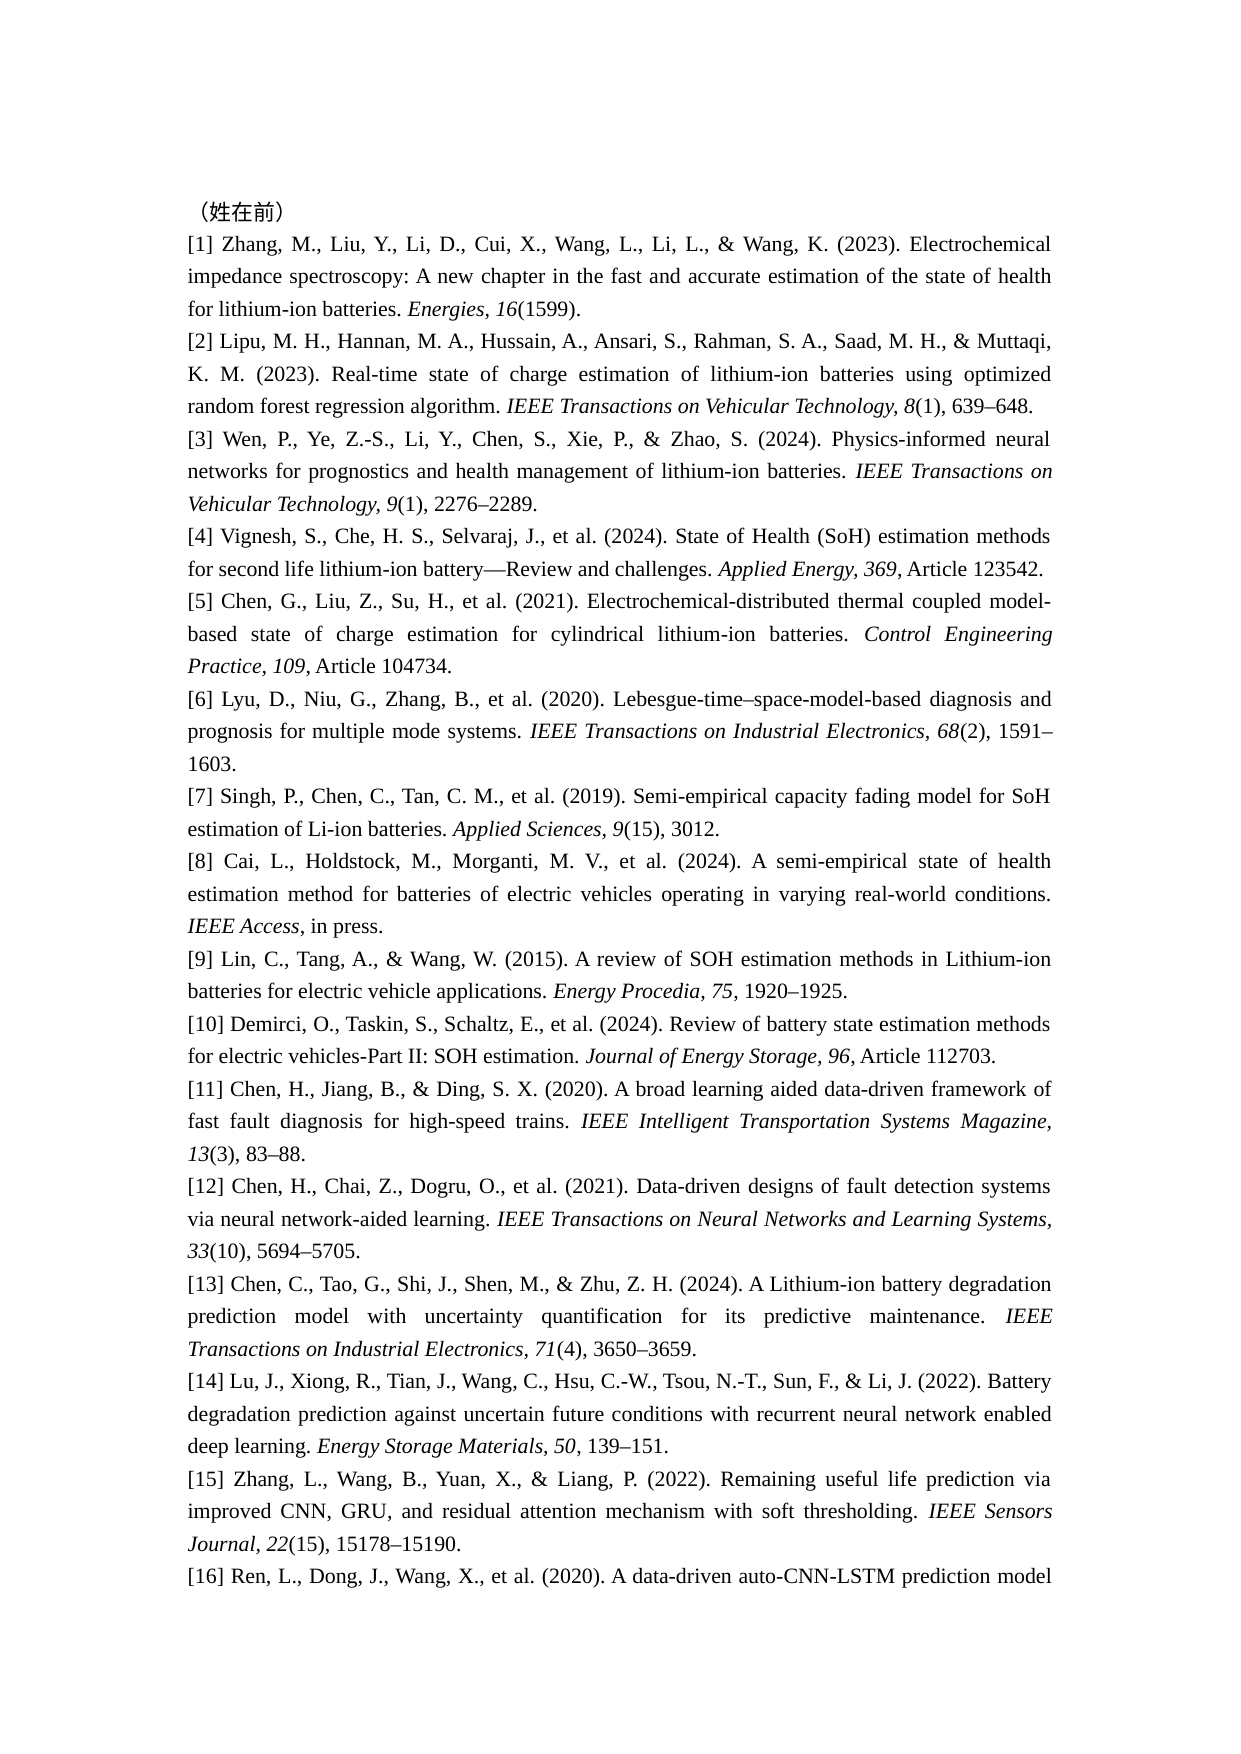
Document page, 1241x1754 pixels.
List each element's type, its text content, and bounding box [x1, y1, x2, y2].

text [4] Vignesh, S., Che, H. S., Selvaraj, J., et al. (2024). State of Health (SoH) estimation methods for second life lithium-ion battery—Review and challenges. Applied Energy, 369, Article 123542. [187, 519, 1053, 584]
text [14] Lu, J., Xiong, R., Tian, J., Wang, C., Hsu, C.-W., Tsou, N.-T., Sun, F., & Li, J. (2022). Battery degradation prediction against uncertain future conditions with recurrent neural network enabled deep learning. Energy Storage Materials, 50, 139–151. [187, 1364, 1053, 1462]
text [13] Chen, C., Tao, G., Shi, J., Shen, M., & Zhu, Z. H. (2024). A Lithium-ion battery degradation prediction model with uncertainty quantification for its predictive maintenance. IEEE Transactions on Industrial Electronics, 71(4), 3650–3659. [187, 1267, 1053, 1364]
text [5] Chen, G., Liu, Z., Su, H., et al. (2021). Electrochemical-distributed thermal coupled model-based state of charge estimation for cylindrical lithium-ion batteries. Control Engineering Practice, 109, Article 104734. [187, 584, 1053, 682]
text （姓在前） [187, 194, 1053, 227]
text [12] Chen, H., Chai, Z., Dogru, O., et al. (2021). Data-driven designs of fault detection systems via neural network-aided learning. IEEE Transactions on Neural Networks and Learning Systems, 33(10), 5694–5705. [187, 1169, 1053, 1267]
text [2] Lipu, M. H., Hannan, M. A., Hussain, A., Ansari, S., Rahman, S. A., Saad, M. H., & Muttaqi, K. M. (2023). Real-time state of charge estimation of lithium-ion batteries using optimized random forest regression algorithm. IEEE Transactions on Vehicular Technology, 8(1), 639–648. [187, 324, 1053, 422]
text [10] Demirci, O., Taskin, S., Schaltz, E., et al. (2024). Review of battery state estimation methods for electric vehicles-Part II: SOH estimation. Journal of Energy Storage, 96, Article 112703. [187, 1007, 1053, 1072]
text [187, 1559, 1053, 1592]
text [7] Singh, P., Chen, C., Tan, C. M., et al. (2019). Semi-empirical capacity fading model for SoH estimation of Li-ion batteries. Applied Sciences, 9(15), 3012. [187, 779, 1053, 844]
text [8] Cai, L., Holdstock, M., Morganti, M. V., et al. (2024). A semi-empirical state of health estimation method for batteries of electric vehicles operating in varying real-world conditions. IEEE Access, in press. [187, 844, 1053, 942]
text [9] Lin, C., Tang, A., & Wang, W. (2015). A review of SOH estimation methods in Lithium-ion batteries for electric vehicle applications. Energy Procedia, 75, 1920–1925. [187, 942, 1053, 1007]
text [3] Wen, P., Ye, Z.-S., Li, Y., Chen, S., Xie, P., & Zhao, S. (2024). Physics-informed neural networks for prognostics and health management of lithium-ion batteries. IEEE Transactions on Vehicular Technology, 9(1), 2276–2289. [187, 422, 1053, 519]
text [15] Zhang, L., Wang, B., Yuan, X., & Liang, P. (2022). Remaining useful life prediction via improved CNN, GRU, and residual attention mechanism with soft thresholding. IEEE Sensors Journal, 22(15), 15178–15190. [187, 1462, 1053, 1559]
text [11] Chen, H., Jiang, B., & Ding, S. X. (2020). A broad learning aided data-driven framework of fast fault diagnosis for high-speed trains. IEEE Intelligent Transportation Systems Magazine, 13(3), 83–88. [187, 1072, 1053, 1169]
text [6] Lyu, D., Niu, G., Zhang, B., et al. (2020). Lebesgue-time–space-model-based diagnosis and prognosis for multiple mode systems. IEEE Transactions on Industrial Electronics, 68(2), 1591–1603. [187, 682, 1053, 779]
text [1] Zhang, M., Liu, Y., Li, D., Cui, X., Wang, L., Li, L., & Wang, K. (2023). Electrochemical impedance spectroscopy: A new chapter in the fast and accurate estimation of the state of health for lithium-ion batteries. Energies, 16(1599). [187, 227, 1053, 324]
